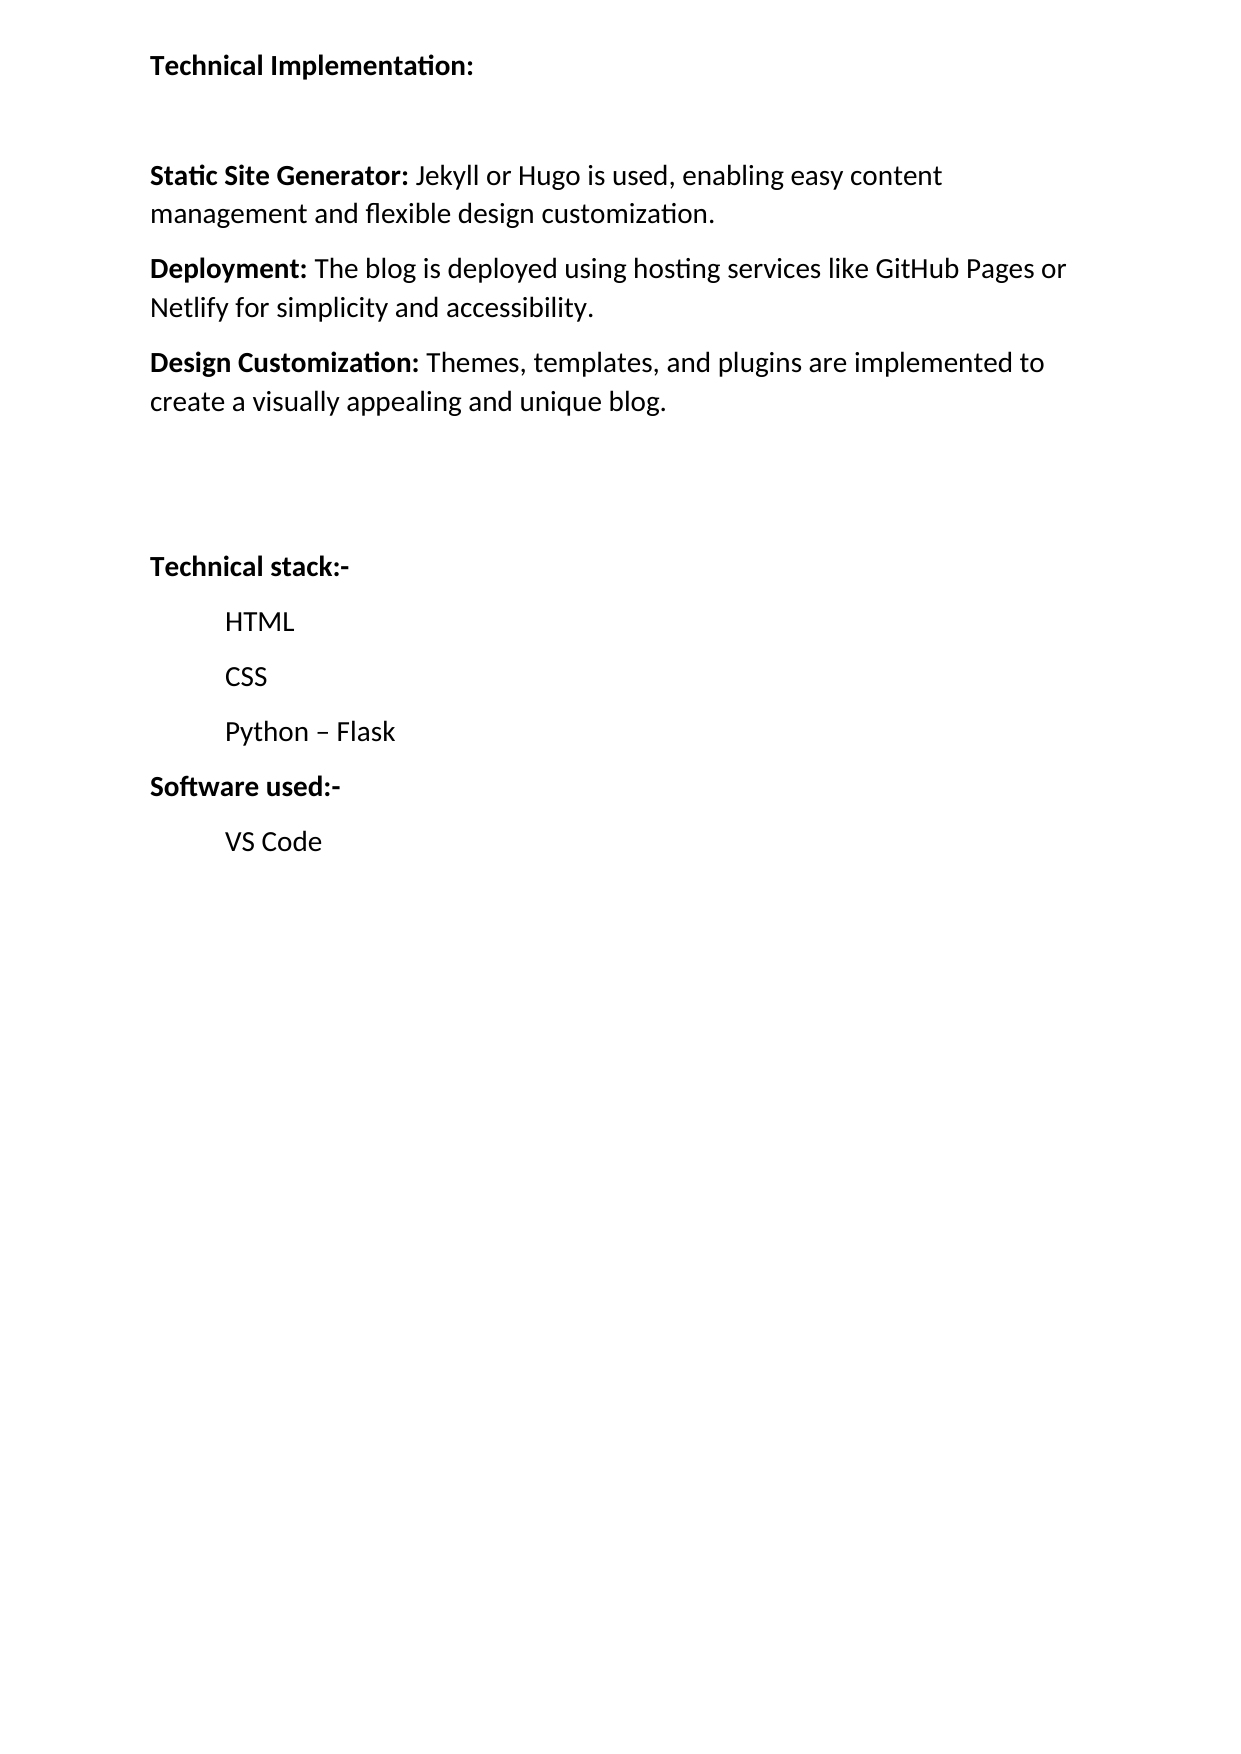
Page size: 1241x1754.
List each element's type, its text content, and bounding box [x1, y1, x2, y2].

text Technical Implementation: [150, 47, 1090, 82]
text CSS [150, 658, 1090, 694]
text Deployment: The blog is deployed using hosting services like GitHub Pages or Netlify for simplicity and accessibility. [150, 251, 1090, 325]
text HTML [150, 603, 1090, 639]
text Design Customization: Themes, templates, and plugins are implemented to create a visually appealing and unique blog. [150, 344, 1090, 418]
text Technical stack:- [150, 548, 1090, 583]
text VS Code [150, 823, 1090, 859]
text Software used:- [150, 768, 1090, 804]
text Python – Flask [150, 713, 1090, 749]
text Static Site Generator: Jekyll or Hugo is used, enabling easy content management and flexible design customization. [150, 157, 1090, 231]
